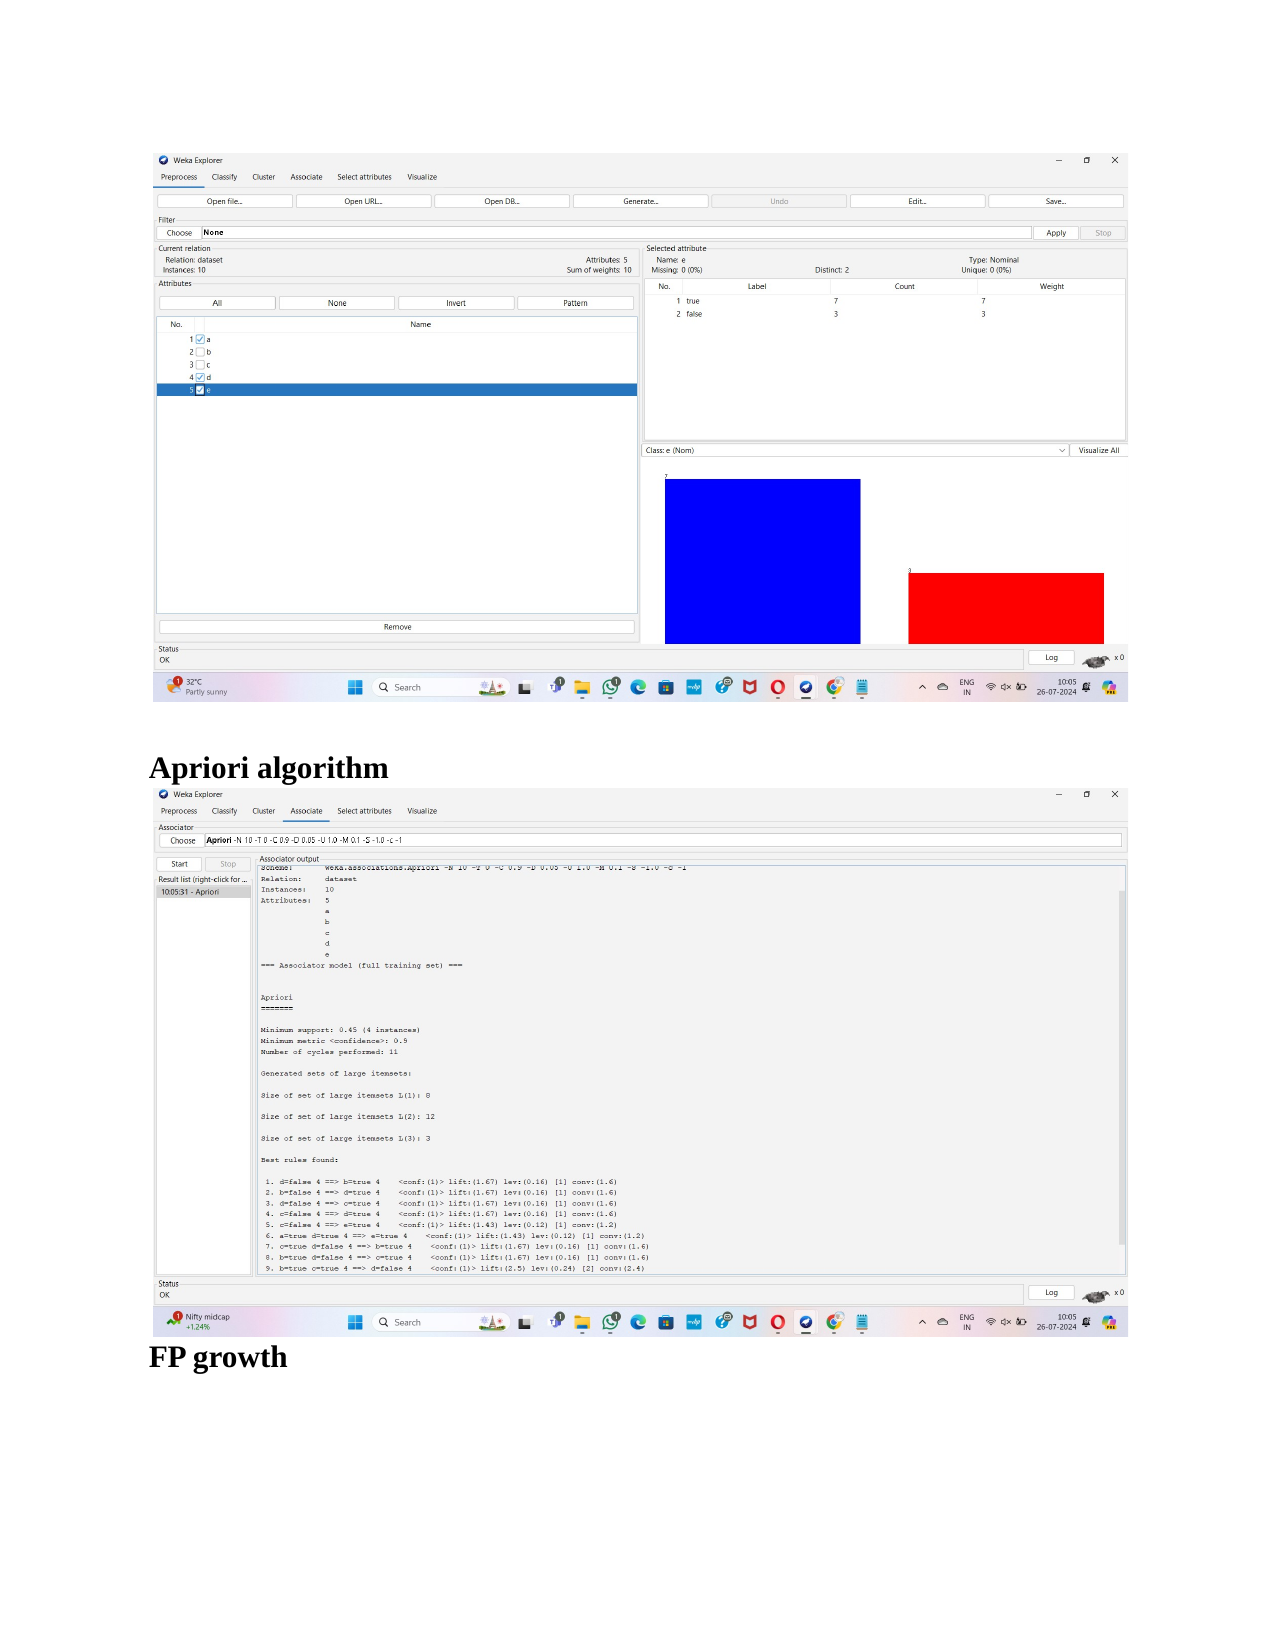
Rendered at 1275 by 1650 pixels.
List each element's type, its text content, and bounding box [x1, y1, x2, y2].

picture [153, 788, 1129, 1337]
picture [153, 153, 1129, 702]
text Apriori algorithm [148, 749, 1042, 785]
text FP growth [148, 1339, 1042, 1374]
